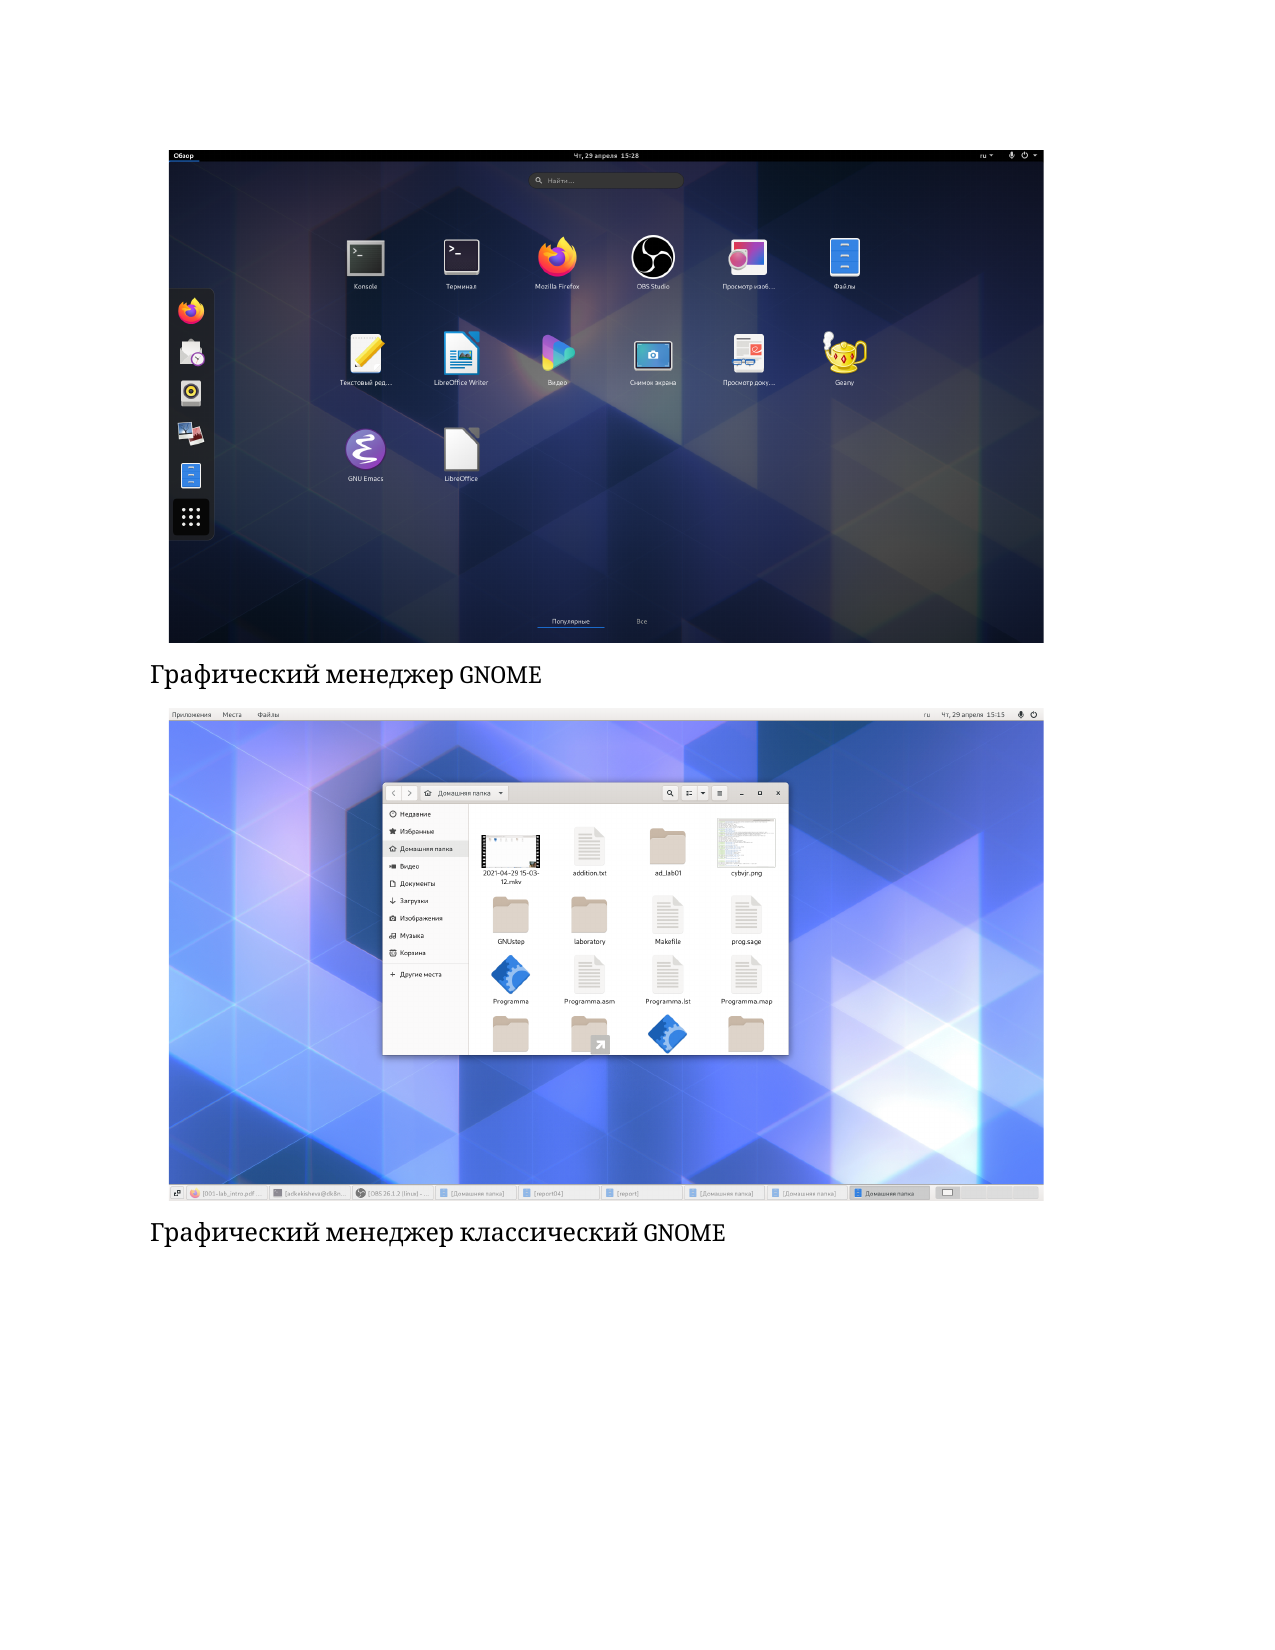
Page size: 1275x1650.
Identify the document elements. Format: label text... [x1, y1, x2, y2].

text Графический менеджер GNOME [150, 661, 1125, 690]
picture [168, 708, 1044, 1201]
text Графический менеджер классический GNOME [150, 1219, 1125, 1248]
picture [168, 150, 1044, 643]
